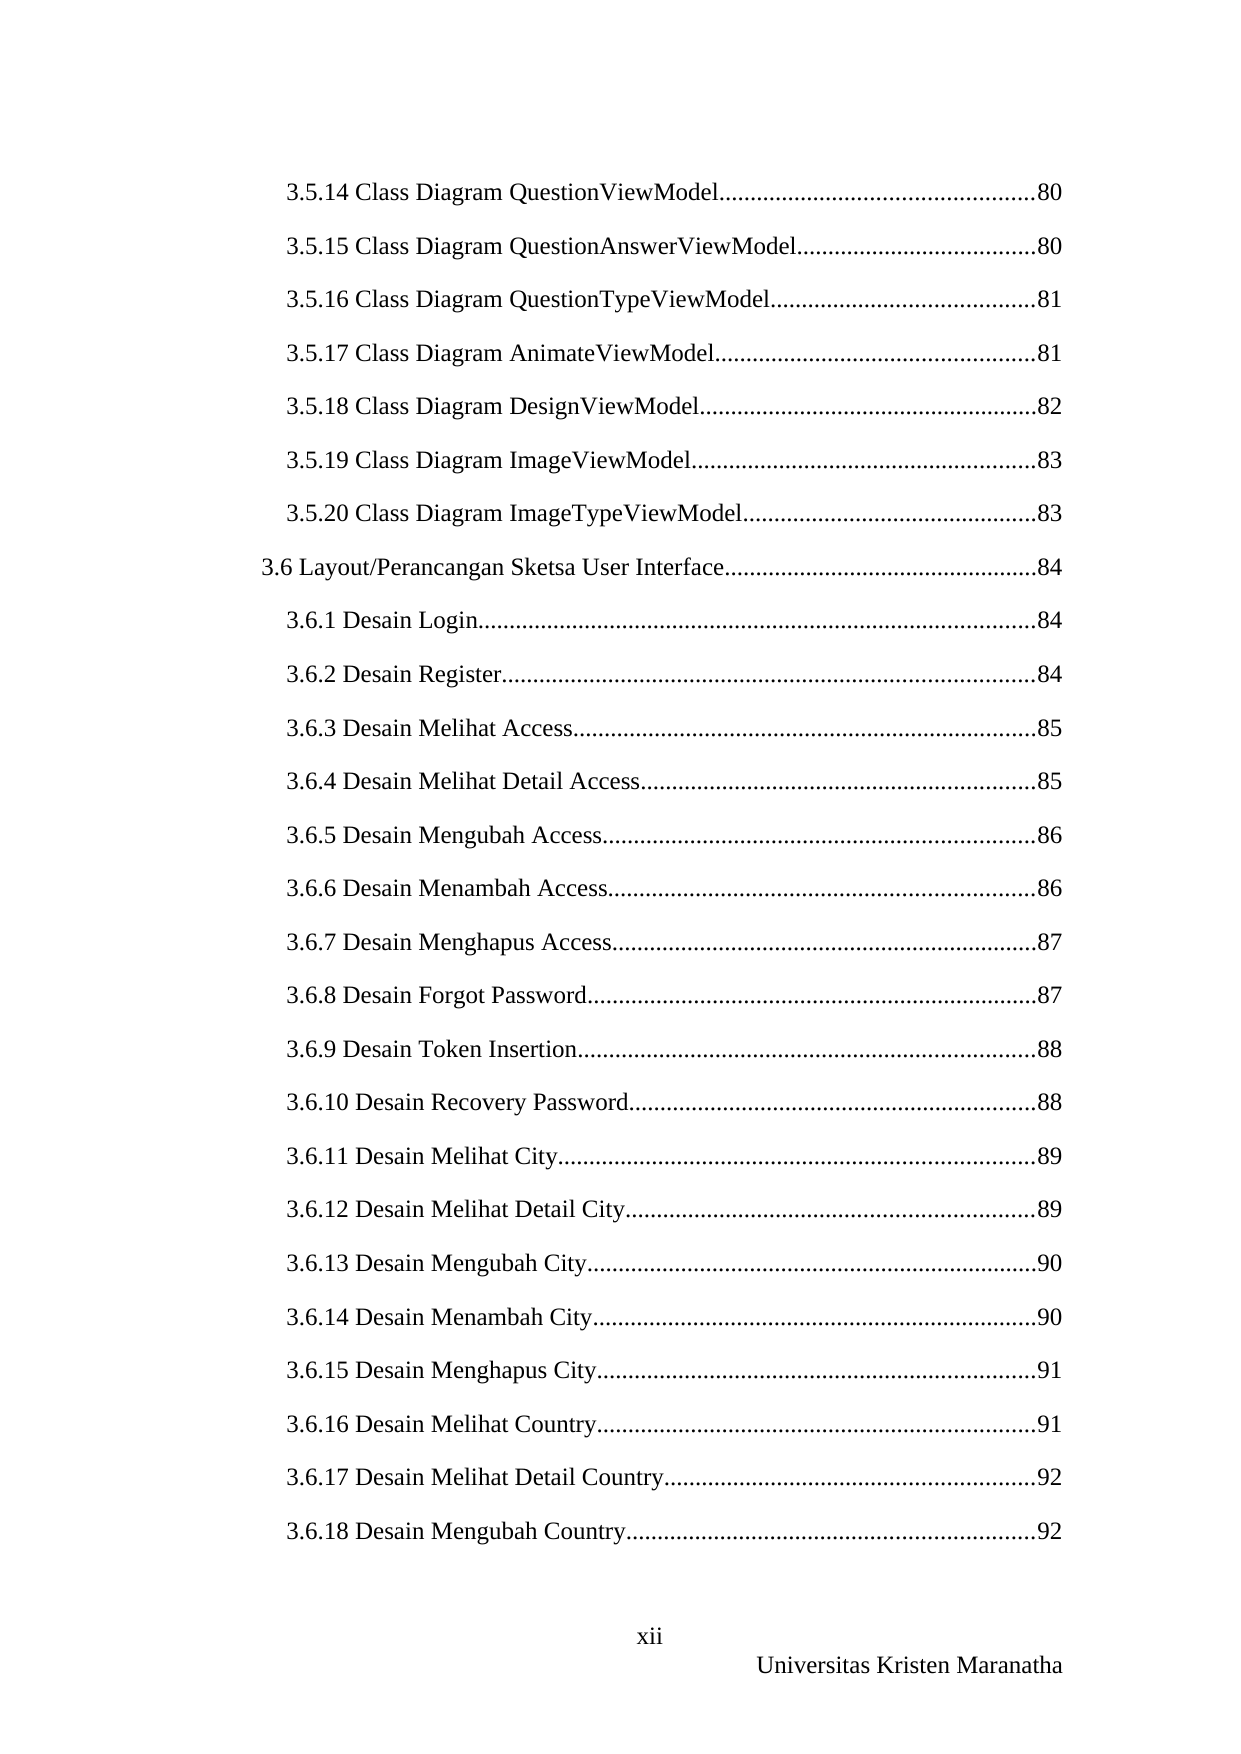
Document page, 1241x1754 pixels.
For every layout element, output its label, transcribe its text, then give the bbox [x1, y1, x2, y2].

text 3.6.16 Desain Melihat Country 91 [286, 1409, 1063, 1437]
text 3.6.4 Desain Melihat Detail Access 85 [286, 766, 1063, 795]
text 3.6.10 Desain Recovery Password 88 [286, 1087, 1063, 1116]
text 3.6.6 Desain Menambah Access 86 [286, 873, 1063, 902]
text 3.6.11 Desain Melihat City 89 [286, 1141, 1063, 1170]
text 3.6.13 Desain Mengubah City 90 [286, 1248, 1063, 1277]
text 3.6.9 Desain Token Insertion 88 [286, 1034, 1063, 1063]
text 3.6.3 Desain Melihat Access 85 [286, 713, 1063, 741]
text 3.6.8 Desain Forgot Password 87 [286, 980, 1063, 1009]
text 3.6.17 Desain Melihat Detail Country 92 [286, 1462, 1063, 1491]
text 3.6.15 Desain Menghapus City 91 [286, 1355, 1063, 1384]
text 3.5.14 Class Diagram QuestionViewModel 80 [286, 177, 1063, 206]
text 3.6.2 Desain Register 84 [286, 659, 1063, 688]
text 3.5.20 Class Diagram ImageTypeViewModel 83 [286, 498, 1063, 527]
text 3.6.7 Desain Menghapus Access 87 [286, 927, 1063, 956]
text 3.5.18 Class Diagram DesignViewModel 82 [286, 391, 1063, 420]
text 3.5.16 Class Diagram QuestionTypeViewModel 81 [286, 284, 1063, 313]
text 3.5.17 Class Diagram AnimateViewModel 81 [286, 338, 1063, 367]
text 3.5.19 Class Diagram ImageViewModel 83 [286, 445, 1063, 474]
text 3.6.5 Desain Mengubah Access 86 [286, 820, 1063, 848]
text 3.6.12 Desain Melihat Detail City 89 [286, 1194, 1063, 1223]
text 3.6.1 Desain Login 84 [286, 606, 1063, 634]
text 3.6 Layout/Perancangan Sketsa User Interface 84 [261, 552, 1063, 581]
text 3.6.18 Desain Mengubah Country 92 [286, 1516, 1063, 1544]
text 3.5.15 Class Diagram QuestionAnswerViewModel 80 [286, 231, 1063, 259]
text 3.6.14 Desain Menambah City 90 [286, 1302, 1063, 1330]
